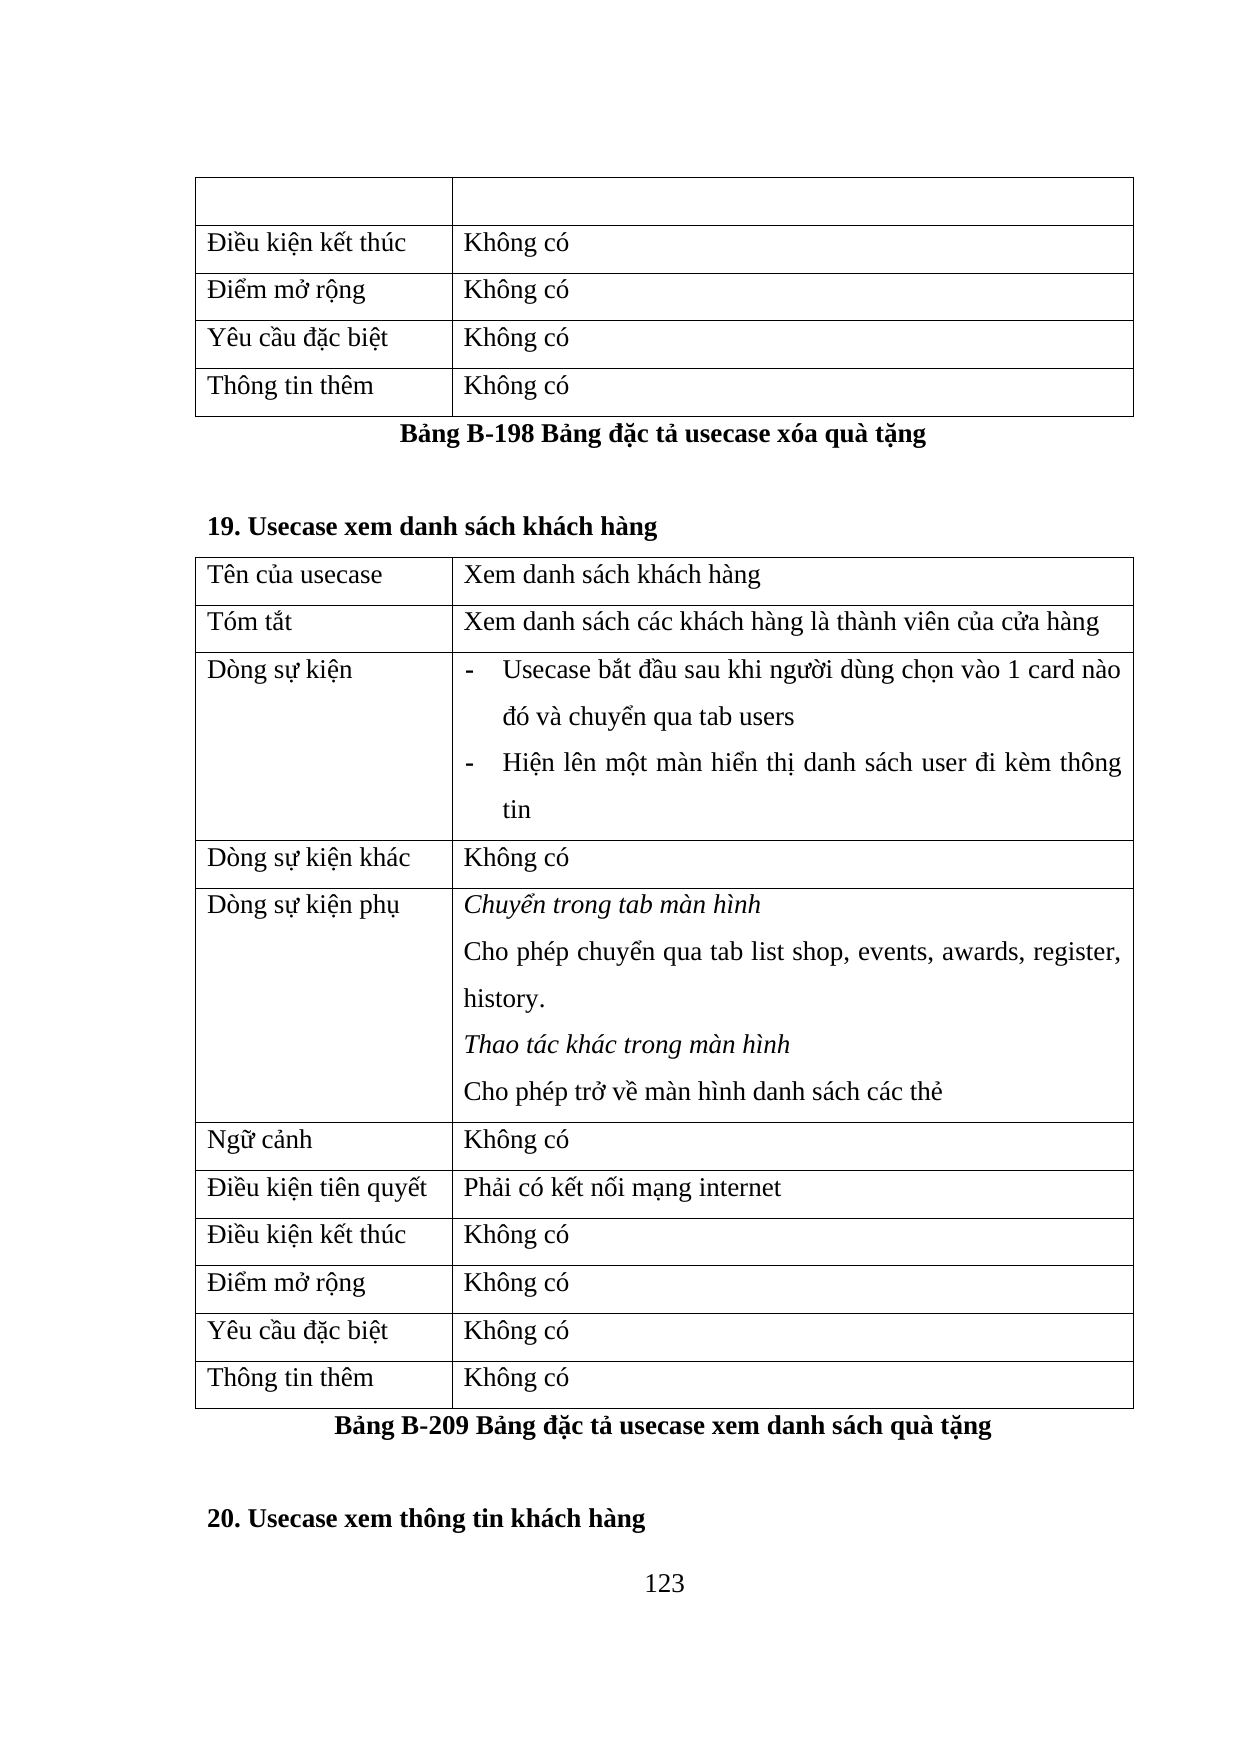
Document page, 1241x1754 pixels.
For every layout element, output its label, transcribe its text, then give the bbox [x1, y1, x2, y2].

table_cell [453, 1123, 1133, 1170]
text 20. Usecase xem thông tin khách hàng [207, 1503, 1122, 1534]
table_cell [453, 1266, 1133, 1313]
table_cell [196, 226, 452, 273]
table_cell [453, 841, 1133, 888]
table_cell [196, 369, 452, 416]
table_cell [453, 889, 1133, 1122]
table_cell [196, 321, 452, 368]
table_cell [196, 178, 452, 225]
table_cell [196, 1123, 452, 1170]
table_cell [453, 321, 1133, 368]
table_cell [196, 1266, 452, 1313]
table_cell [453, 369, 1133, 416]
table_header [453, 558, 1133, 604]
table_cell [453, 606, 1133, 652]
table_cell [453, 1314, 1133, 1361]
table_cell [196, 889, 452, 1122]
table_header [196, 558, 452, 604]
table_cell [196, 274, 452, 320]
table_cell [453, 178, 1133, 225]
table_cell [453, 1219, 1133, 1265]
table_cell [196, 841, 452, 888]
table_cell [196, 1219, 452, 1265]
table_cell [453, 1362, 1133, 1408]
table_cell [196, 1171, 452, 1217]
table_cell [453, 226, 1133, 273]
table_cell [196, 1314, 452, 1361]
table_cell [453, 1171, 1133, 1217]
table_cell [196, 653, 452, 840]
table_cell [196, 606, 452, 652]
text 19. Usecase xem danh sách khách hàng [207, 510, 1122, 541]
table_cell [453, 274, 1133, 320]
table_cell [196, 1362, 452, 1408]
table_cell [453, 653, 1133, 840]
